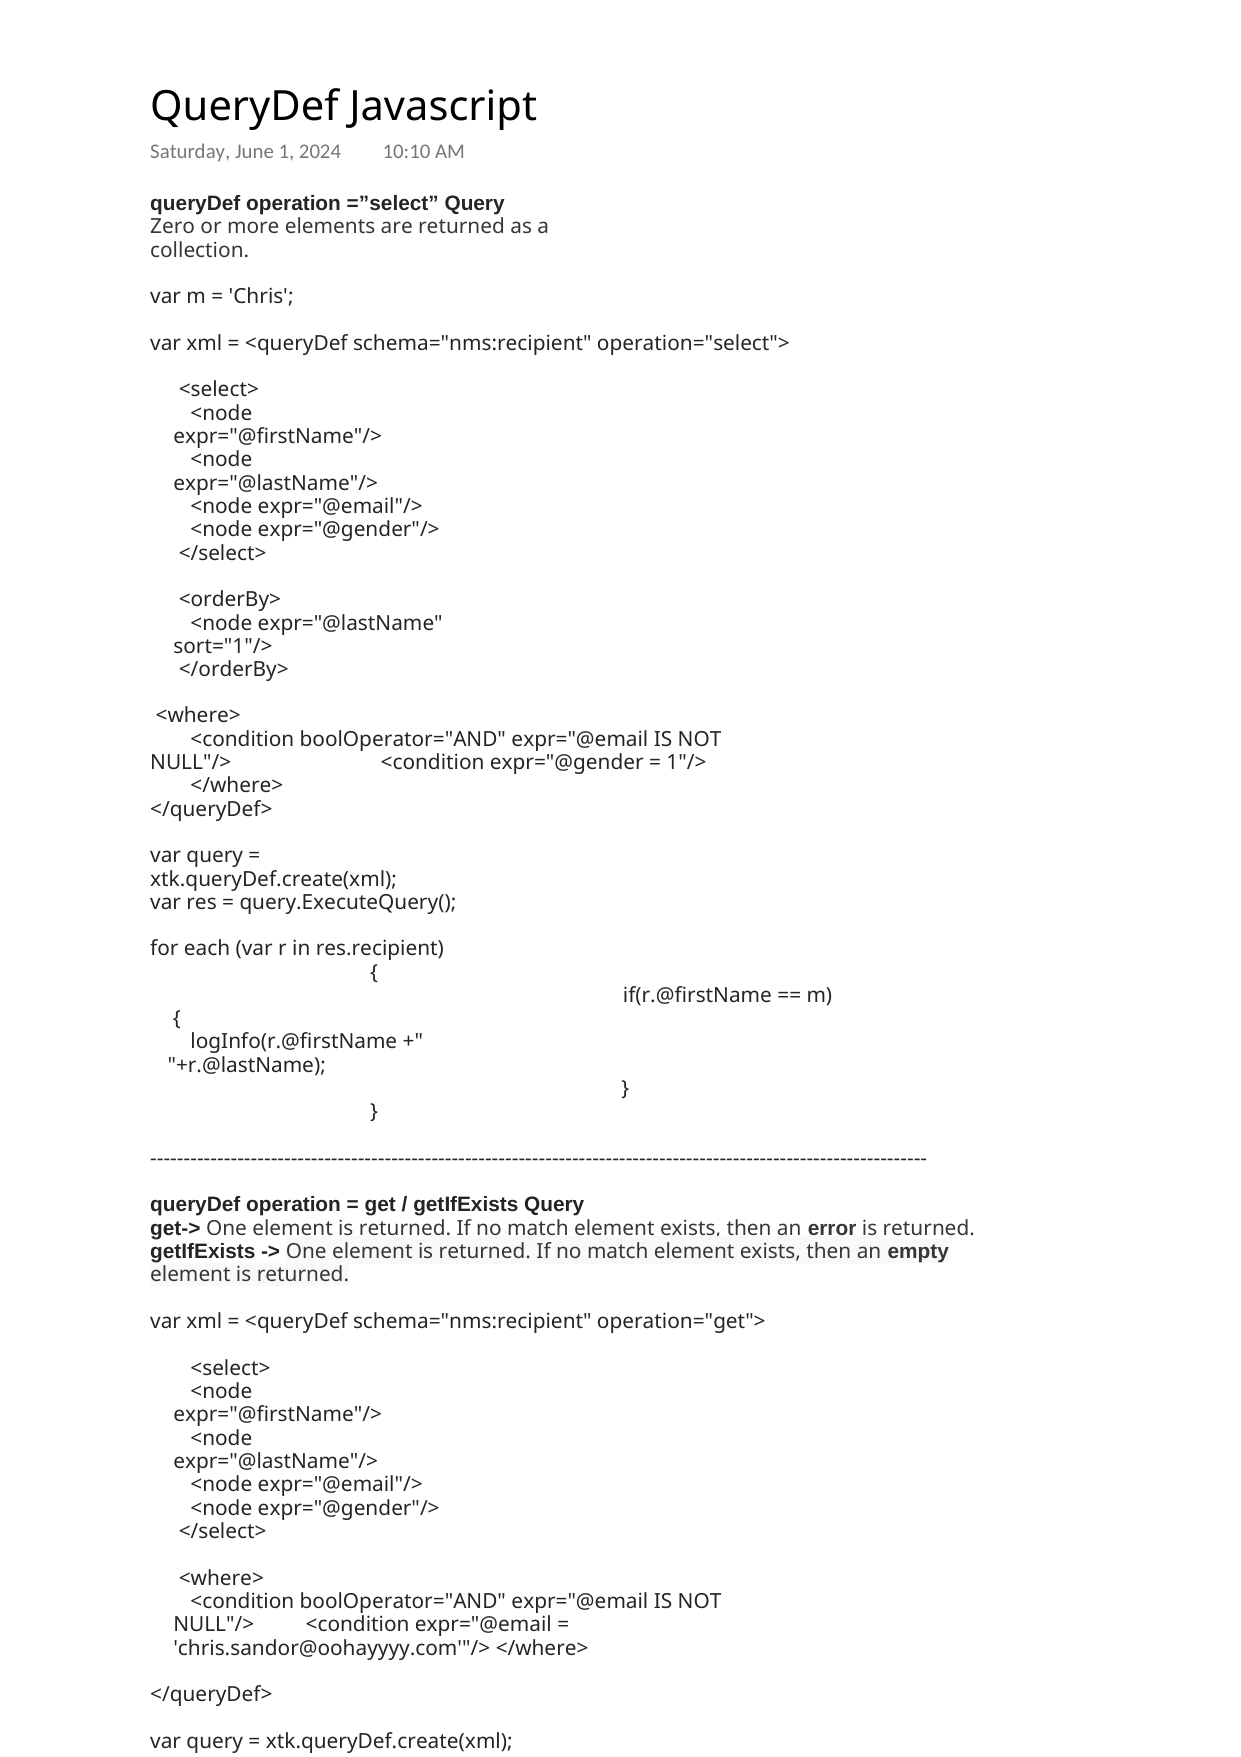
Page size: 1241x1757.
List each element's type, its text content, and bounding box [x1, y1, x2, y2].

text queryDef operation =”select” Query Zero or more elements are returned as a collection. [150, 192, 625, 262]
text Saturday, June 1, 2024 10:10 AM [150, 142, 1090, 163]
table_header } [609, 1077, 1078, 1130]
text { logInfo(r.@firstName +" "+r.@lastName); [167, 1007, 580, 1077]
text var query = xtk.queryDef.create(xml); [150, 1730, 1090, 1753]
text QueryDef Javascript [150, 83, 1090, 129]
table_header if(r.@firstName == m) [609, 961, 1078, 1007]
table_header { [139, 961, 609, 1007]
text var m = 'Chris'; [150, 285, 1090, 308]
text var query = xtk.queryDef.create(xml); var res = query.ExecuteQuery(); [150, 844, 505, 914]
text var xml = <queryDef schema="nms:recipient" operation="select"> [150, 332, 1090, 355]
text <orderBy> <node expr="@lastName" sort="1"/> </orderBy> [173, 588, 535, 681]
text var xml = <queryDef schema="nms:recipient" operation="get"> [150, 1310, 1090, 1333]
text -------------------------------------------------------------------------------------------------------------------- [150, 1147, 1090, 1170]
text for each (var r in res.recipient) [150, 937, 1090, 960]
text <select> <node expr="@firstName"/> <node expr="@lastName"/> <node expr="@email"/> <node expr="@gender"/> </select> [173, 1356, 460, 1543]
table_header } [139, 1077, 609, 1130]
text </queryDef> [150, 1683, 1090, 1706]
text queryDef operation = get / getIfExists Query get-> One element is returned. If no match element exists, then an error is returned. getIfExists -> One element is returned. If no match element exists, then an empty element is returned. [150, 1193, 1030, 1286]
text <where> <condition boolOperator="AND" expr="@email IS NOT NULL"/> <condition expr="@email = 'chris.sandor@oohayyyy.com'"/> </where> [173, 1566, 790, 1660]
text <where> <condition boolOperator="AND" expr="@email IS NOT NULL"/> <condition expr="@gender = 1"/> </where> </queryDef> [150, 704, 790, 821]
text <select> <node expr="@firstName"/> <node expr="@lastName"/> <node expr="@email"/> <node expr="@gender"/> </select> [173, 378, 460, 565]
